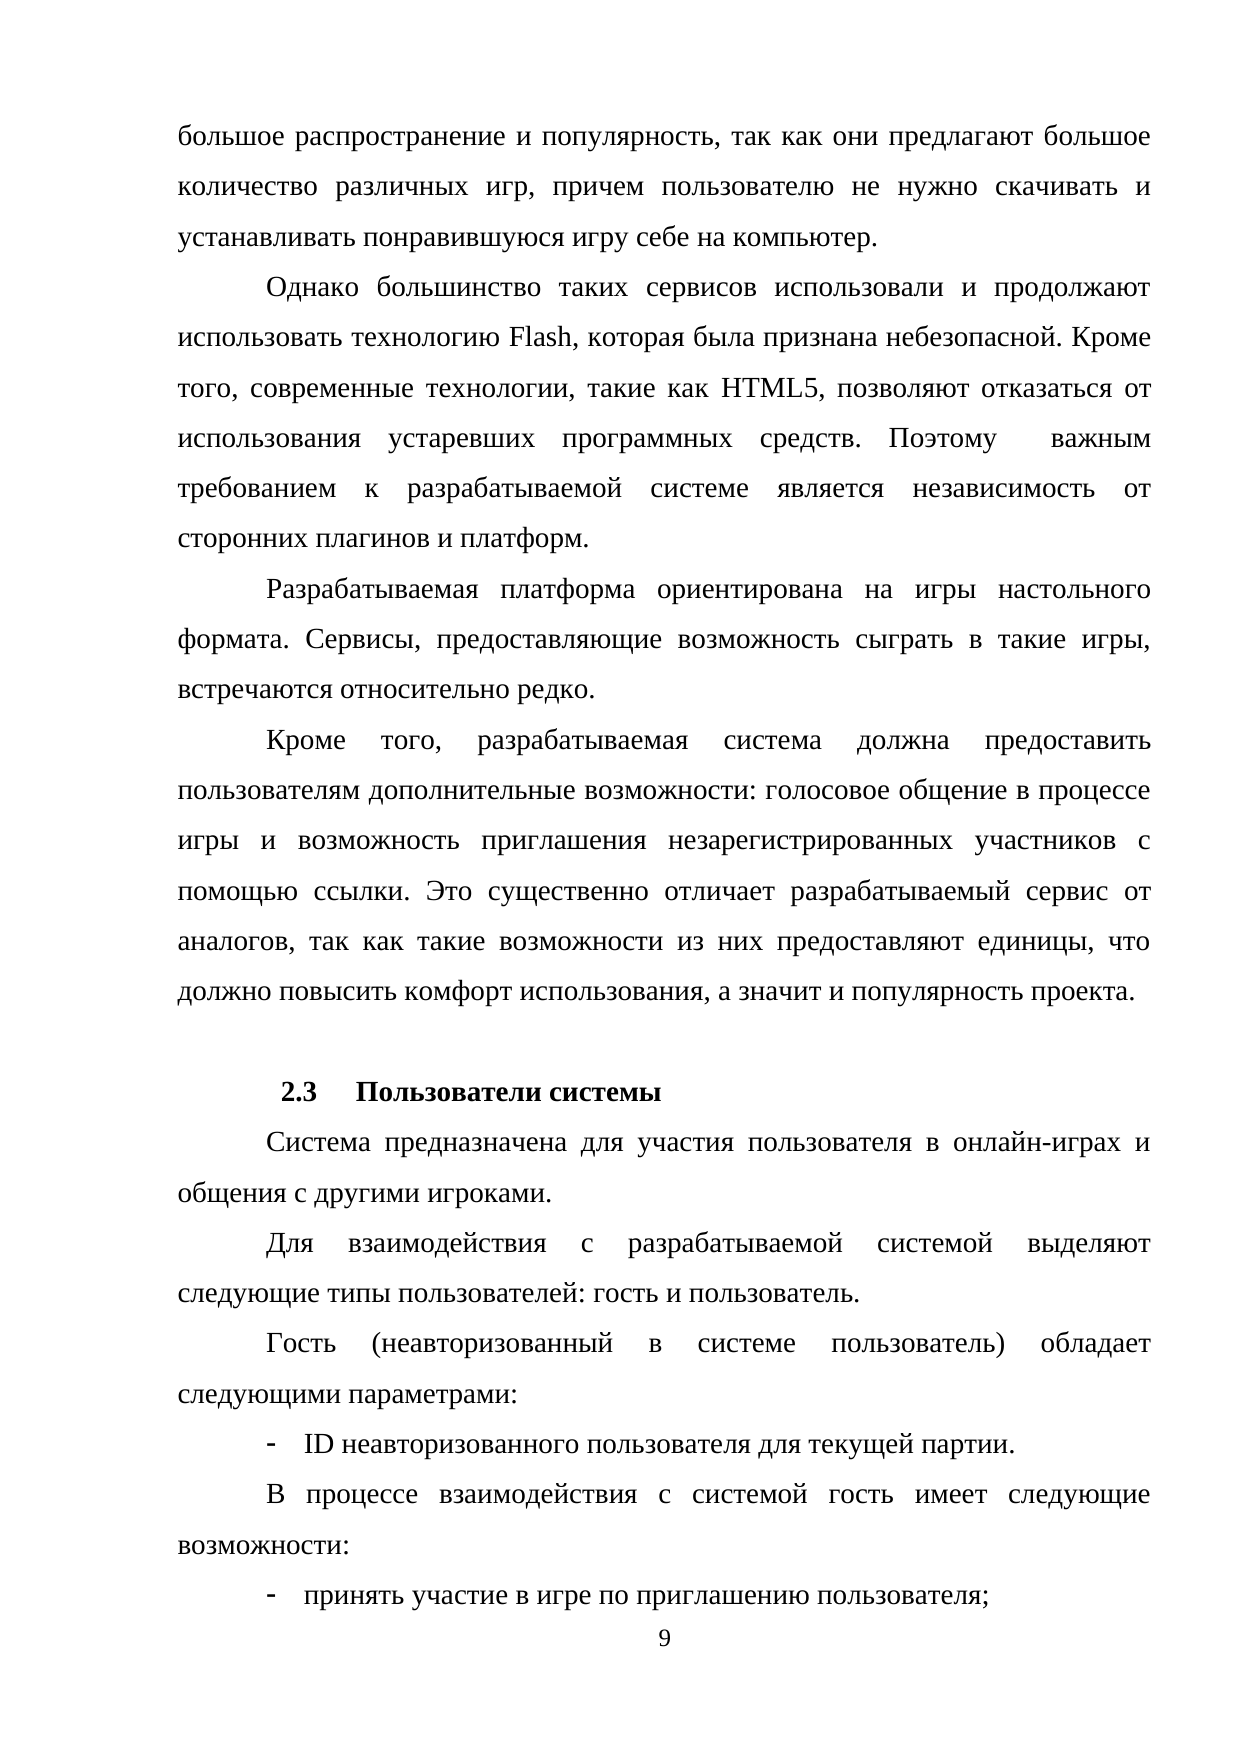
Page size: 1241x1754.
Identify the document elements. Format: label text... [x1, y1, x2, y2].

text Система предназначена для участия пользователя в онлайн-играх и общения с другими игроками. [177, 1124, 1152, 1208]
list ID неавторизованного пользователя для текущей партии. [266, 1426, 1152, 1460]
text Однако большинство таких сервисов использовали и продолжают использовать технологию Flash, которая была признана небезопасной. Кроме того, современные технологии, такие как HTML5, позволяют отказаться от использования устаревших программных средств. Поэтому важным требованием к разрабатываемой системе является независимость от сторонних плагинов и платформ. [177, 269, 1152, 554]
text Разрабатываемая платформа ориентирована на игры настольного формата. Сервисы, предоставляющие возможность сыграть в такие игры, встречаются относительно редко. [177, 571, 1152, 705]
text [177, 118, 1152, 252]
subtitle Пользователи системы [281, 1074, 1152, 1108]
text В процессе взаимодействия с системой гость имеет следующие возможности: [177, 1477, 1152, 1561]
list принять участие в игре по приглашению пользователя; [266, 1577, 1152, 1611]
text Гость (неавторизованный в системе пользователь) обладает следующими параметрами: [177, 1326, 1152, 1409]
text Кроме того, разрабатываемая система должна предоставить пользователям дополнительные возможности: голосовое общение в процессе игры и возможность приглашения незарегистрированных участников с помощью ссылки. Это существенно отличает разрабатываемый сервис от аналогов, так как такие возможности из них предоставляют единицы, что должно повысить комфорт использования, а значит и популярность проекта. [177, 722, 1152, 1007]
text Для взаимодействия с разрабатываемой системой выделяют следующие типы пользователей: гость и пользователь. [177, 1225, 1152, 1309]
